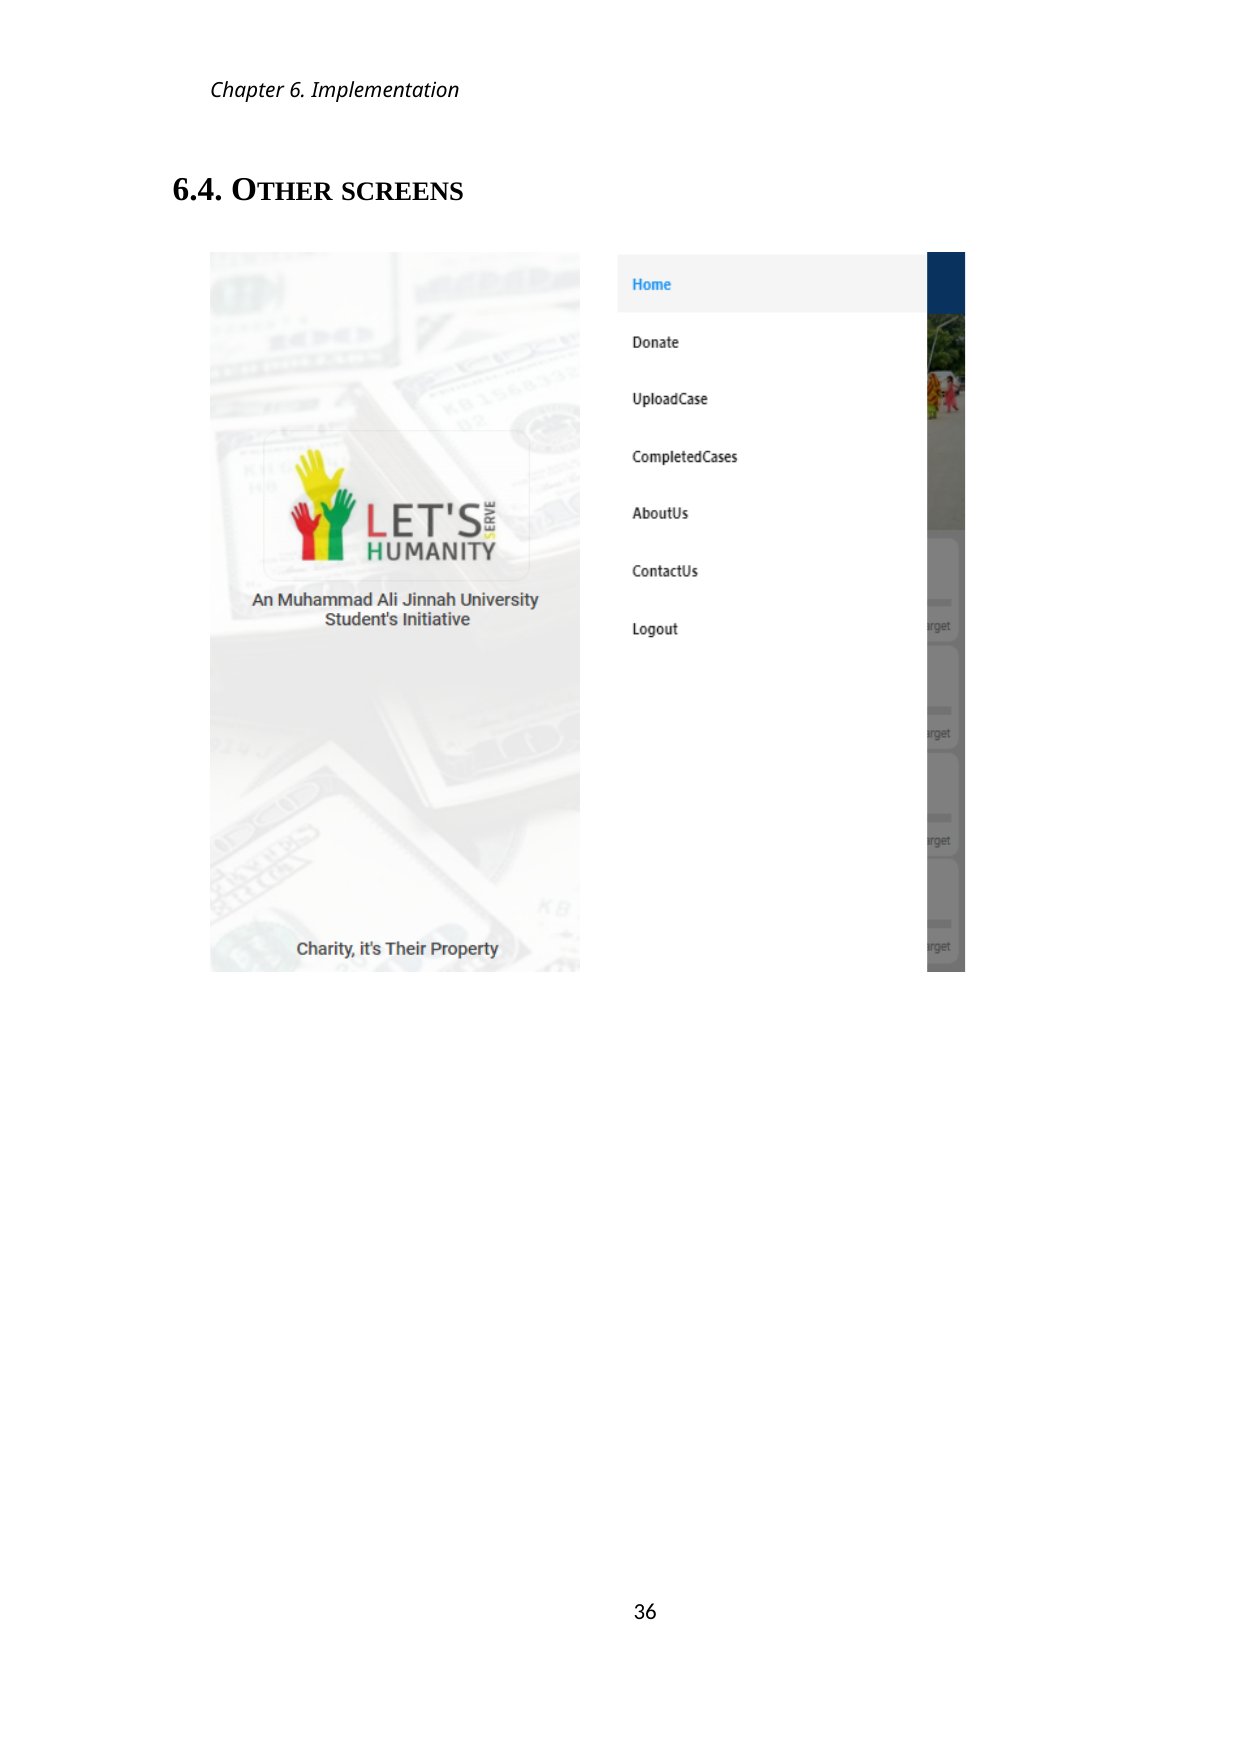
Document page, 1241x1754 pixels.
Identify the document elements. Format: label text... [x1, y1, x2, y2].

picture [210, 252, 580, 972]
subtitle 6.4. Other screens [172, 170, 1089, 208]
picture [617, 252, 966, 972]
